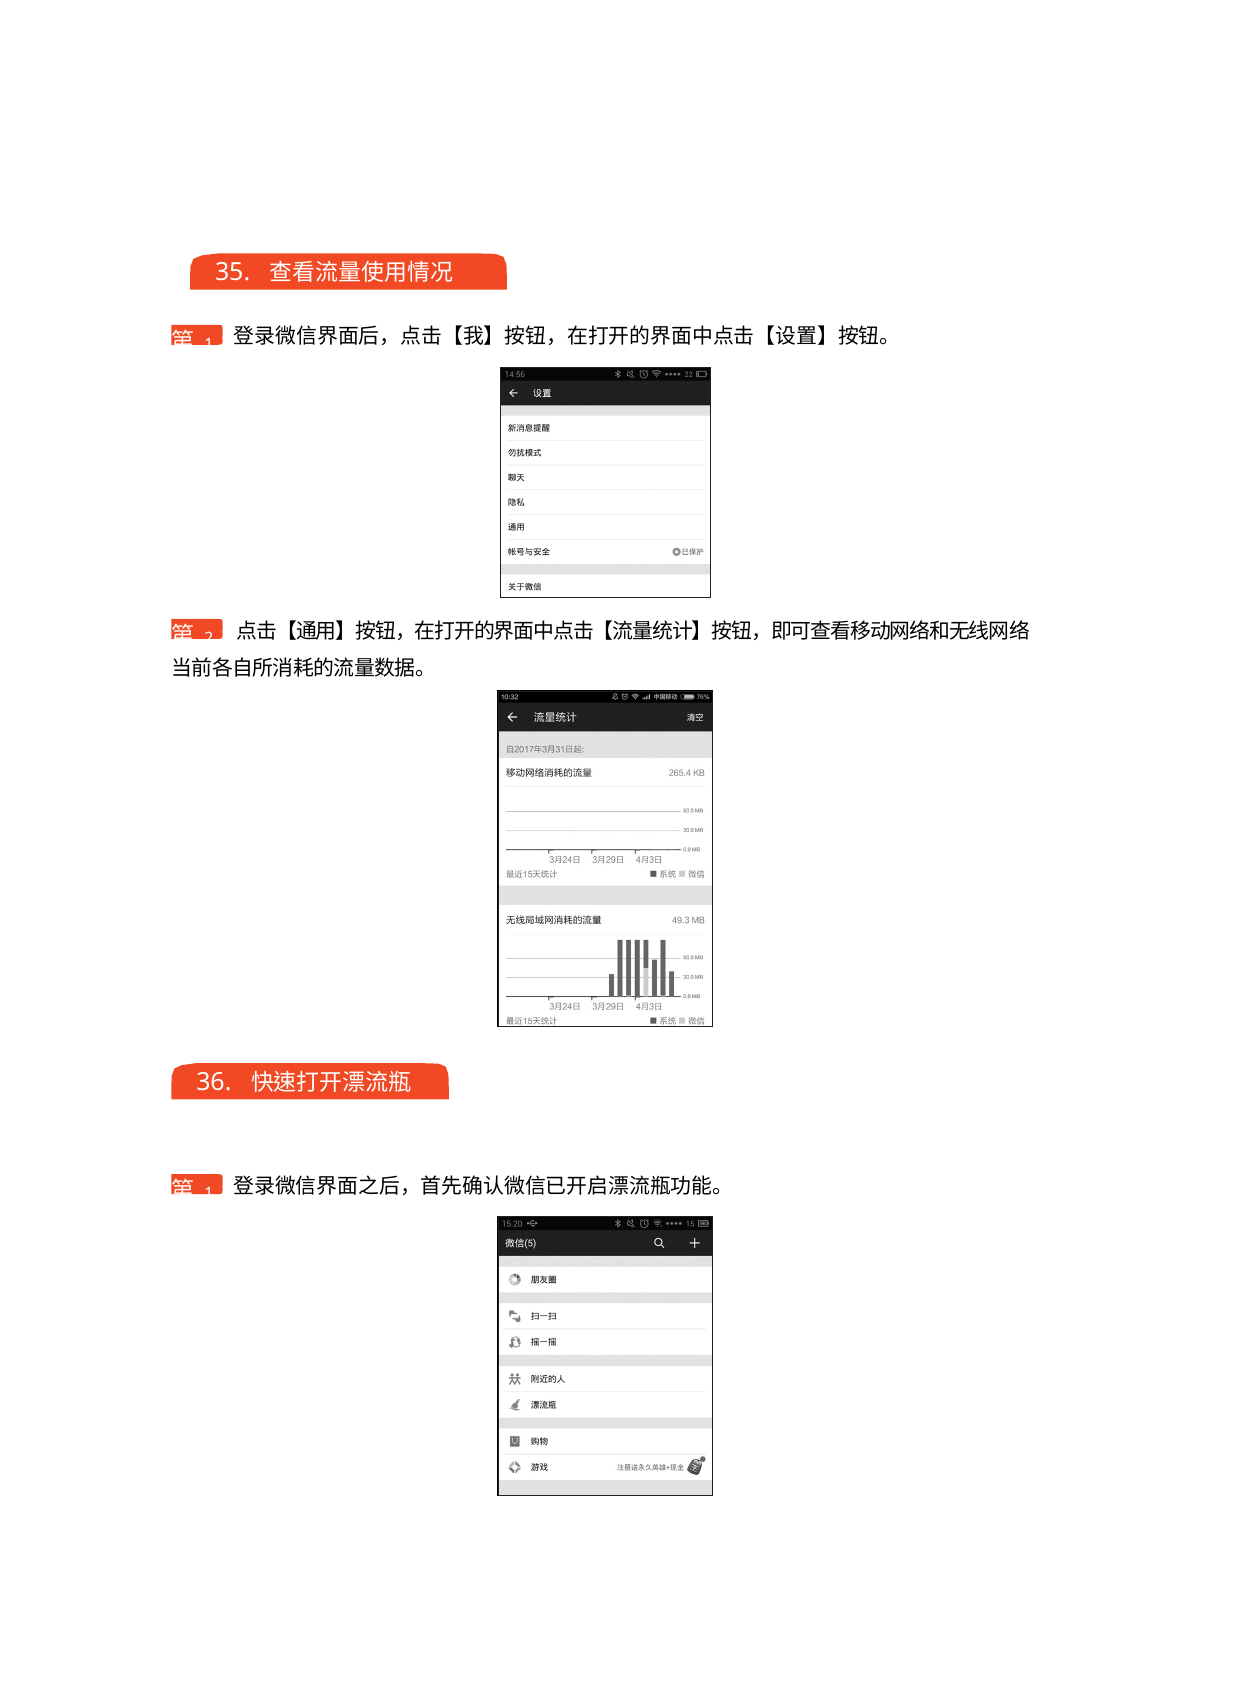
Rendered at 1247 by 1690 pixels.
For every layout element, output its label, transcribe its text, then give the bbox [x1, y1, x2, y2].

picture [499, 692, 712, 1026]
picture [501, 368, 710, 597]
text 登录微信界面之后，首先确认微信已开启漂流瓶功能。 [233, 1169, 1097, 1199]
text 登录微信界面后，点击【我】按钮，在打开的界面中点击【设置】按钮。 [188, 320, 946, 350]
picture [499, 1217, 712, 1495]
text 点击【通用】按钮，在打开的界面中点击【流量统计】按钮，即可查看移动网络和无线网络当前各自所消耗的流量数据。 [171, 614, 1041, 682]
